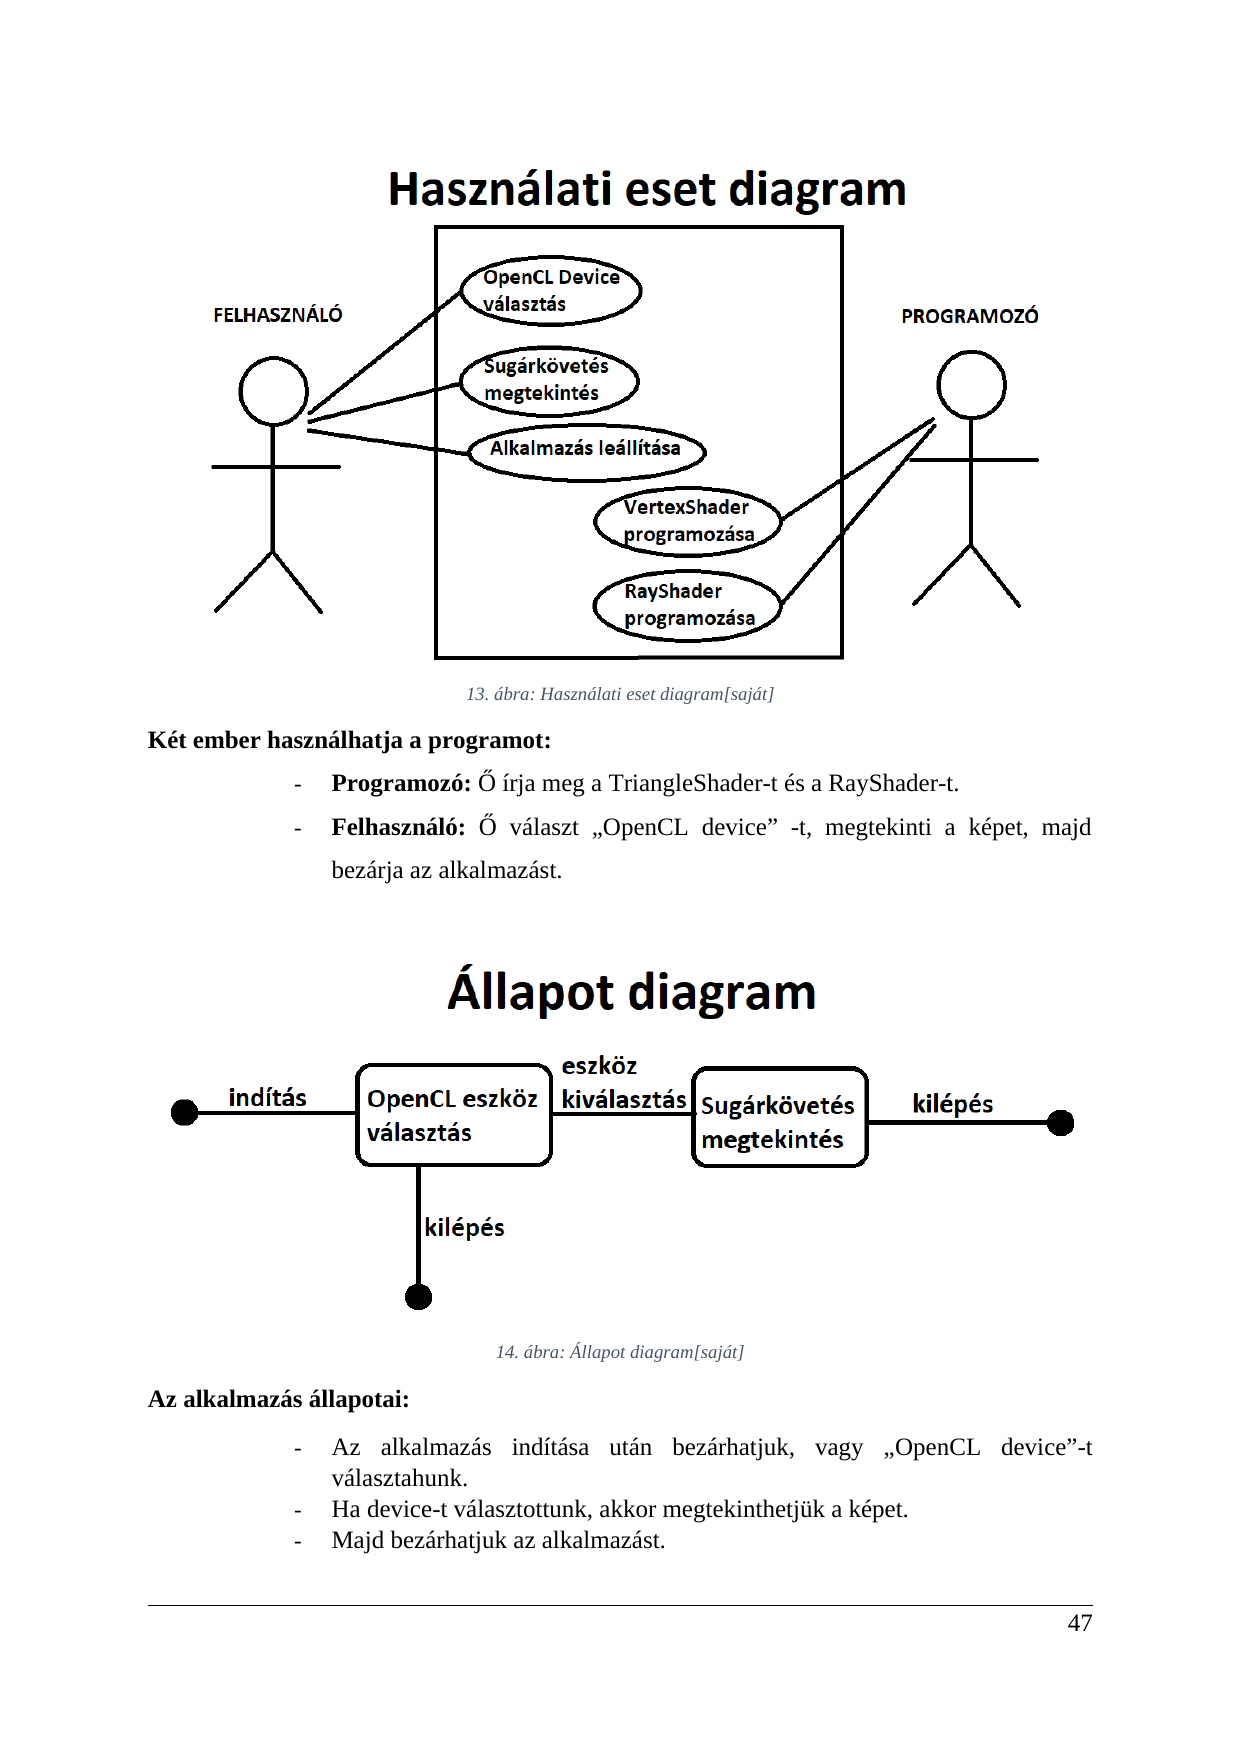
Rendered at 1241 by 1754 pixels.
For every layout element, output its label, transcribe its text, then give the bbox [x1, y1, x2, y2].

list Az alkalmazás indítása után bezárhatjuk, vagy „OpenCL device”-t választahunk. [294, 1432, 1093, 1491]
picture [147, 147, 1093, 669]
text 14. ábra: Állapot diagram[saját] [148, 1341, 1093, 1363]
list Ha device-t választottunk, akkor megtekinthetjük a képet. [294, 1494, 1093, 1522]
text Az alkalmazás állapotai: [148, 1384, 1093, 1413]
list Majd bezárhatjuk az alkalmazást. [294, 1525, 1093, 1553]
text 13. ábra: Használati eset diagram[saját] [148, 683, 1093, 704]
text Két ember használhatja a programot: [148, 725, 1093, 754]
list Programozó: Ő írja meg a TriangleShader-t és a RayShader-t. [294, 768, 1093, 797]
picture [147, 945, 1093, 1327]
list Felhasználó: Ő választ „OpenCL device” -t, megtekinti a képet, majd bezárja az alkalmazást. [294, 812, 1093, 883]
